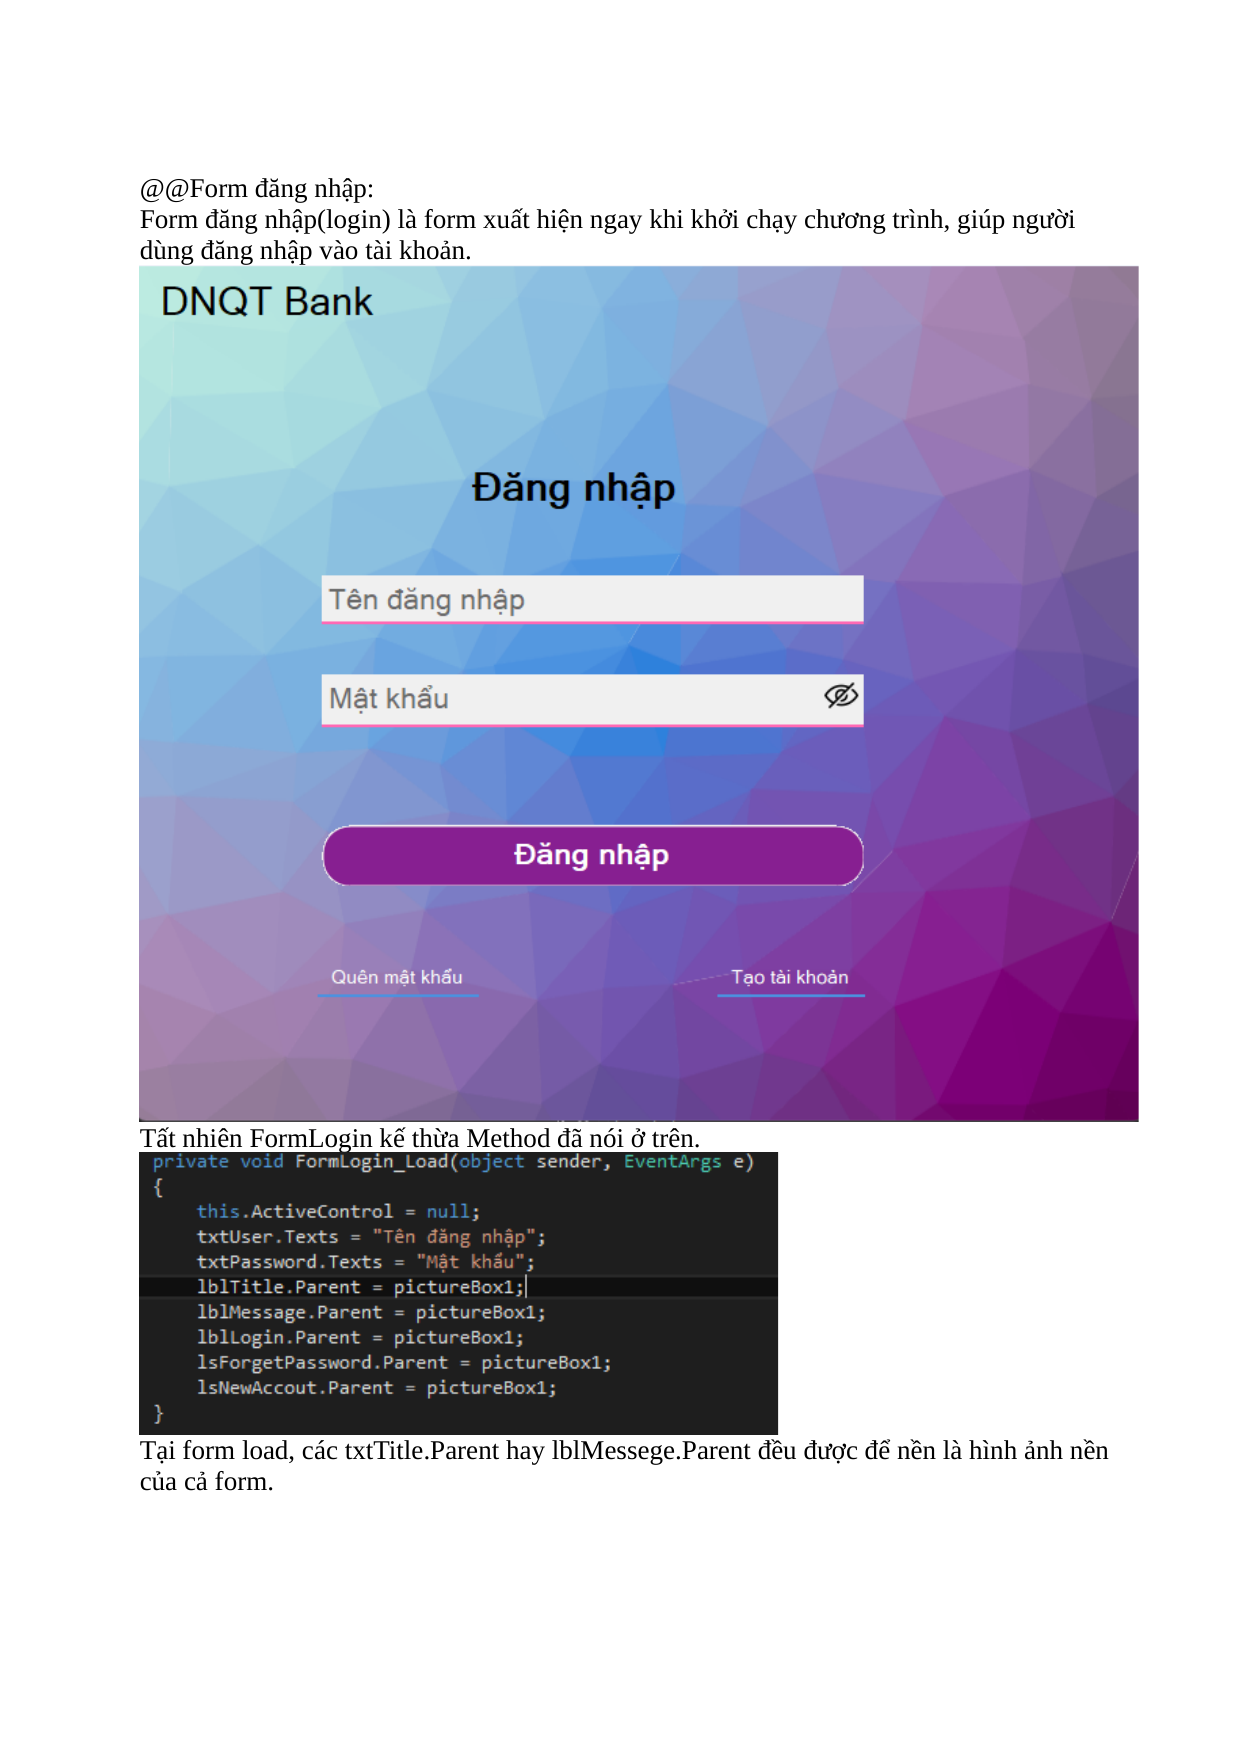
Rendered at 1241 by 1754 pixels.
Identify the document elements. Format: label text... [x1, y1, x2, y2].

picture [139, 1152, 779, 1435]
picture [139, 265, 1139, 1122]
list Tất nhiên FormLogin kế thừa Method đã nói ở trên. [139, 1122, 1123, 1153]
list @@Form đăng nhập: [139, 172, 1123, 203]
list Form đăng nhập(login) là form xuất hiện ngay khi khởi chạy chương trình, giúp người dùng đăng nhập vào tài khoản. [139, 203, 1123, 265]
